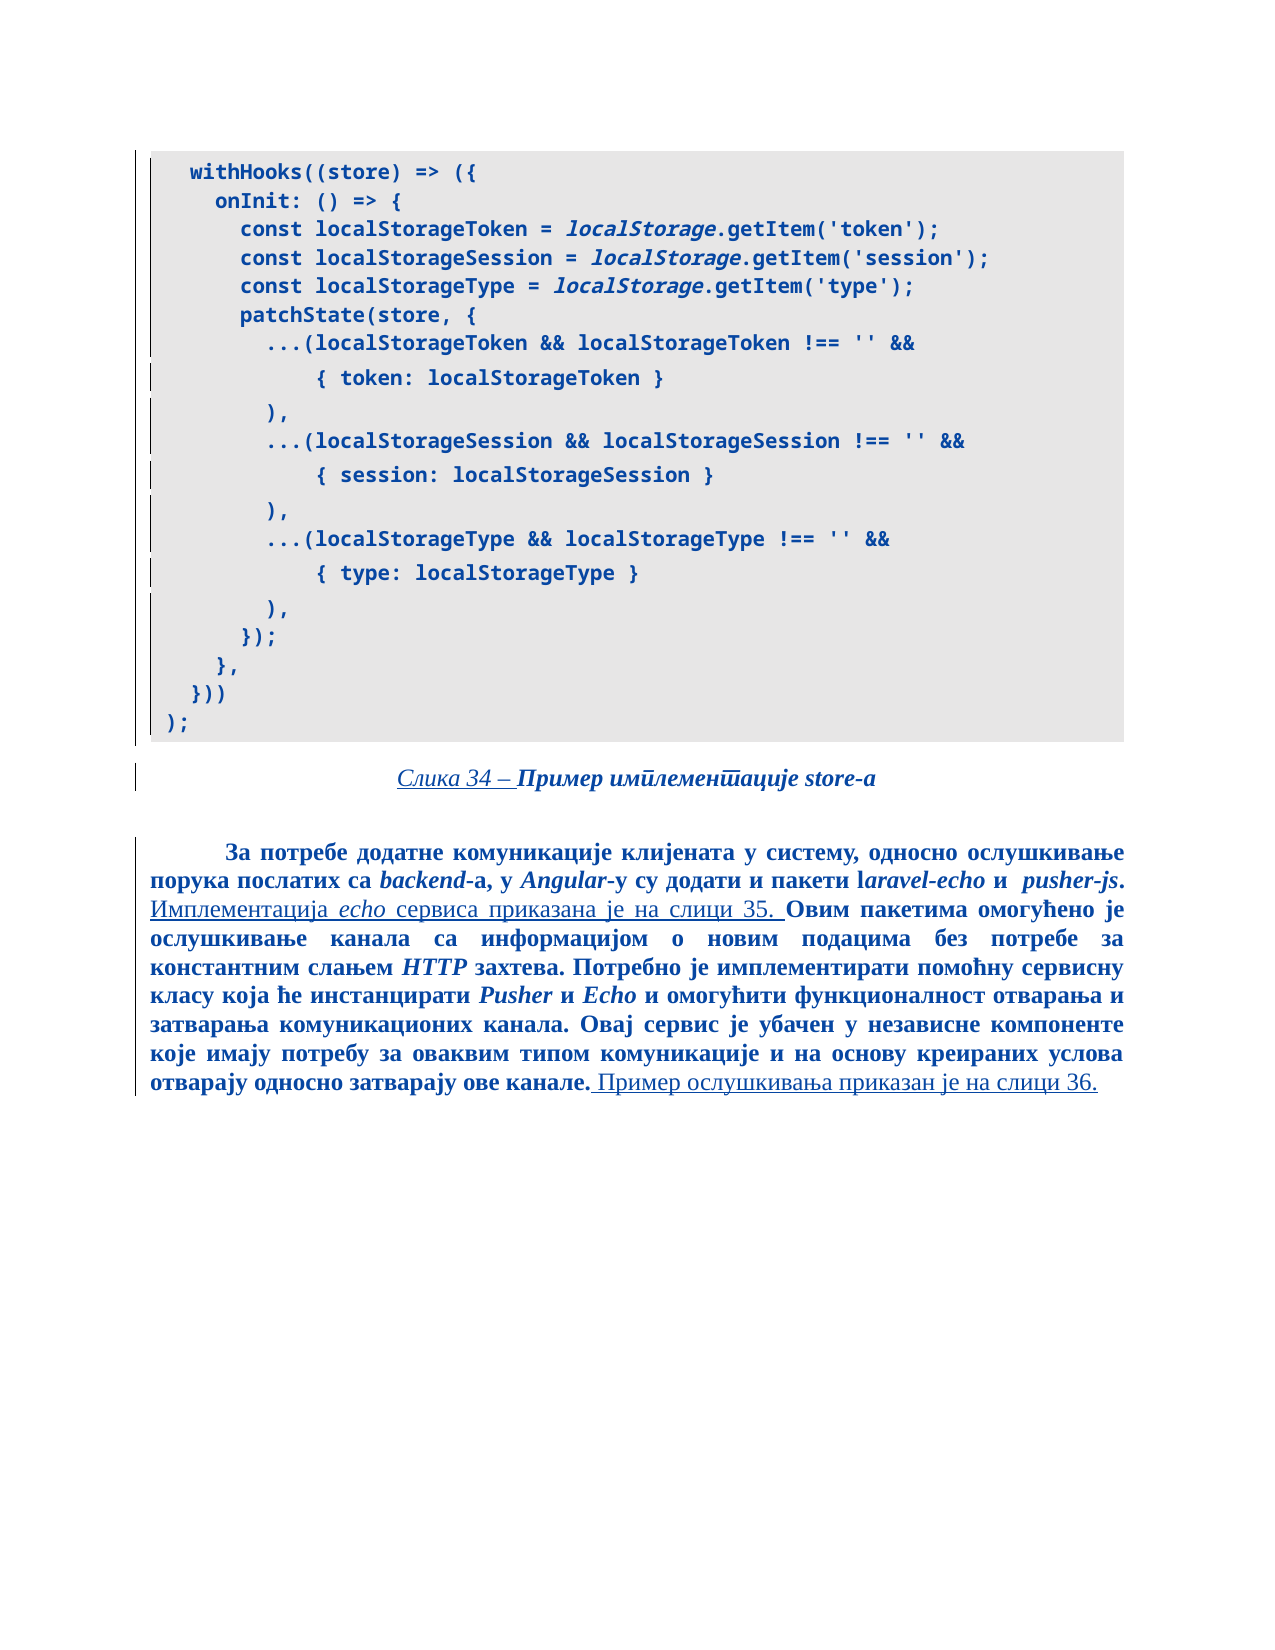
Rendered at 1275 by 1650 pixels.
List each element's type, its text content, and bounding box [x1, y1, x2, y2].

text За потребе додатне комуникације клијената у систему, односно ослушкивање порука послатих са backend-а, у Angular-у су додати и пакети laravel-echo и pusher-js. Овим пакетима омогућено је ослушкивање канала са информацијом о новим подацима без потребе за константним слањем HTTP захтева. Потребно је имплементирати помоћну сервисну класу која ће инстанцирати Pusher и Echo и омогућити функционалност отварања и затварања комуникационих канала. Овај сервис је убачен у независне компоненте које имају потребу за оваквим типом комуникације и на основу креираних услова отварају односно затварају ове канале. [150, 837, 1125, 1096]
subtitle Пример имплементације store-а [150, 763, 1125, 791]
